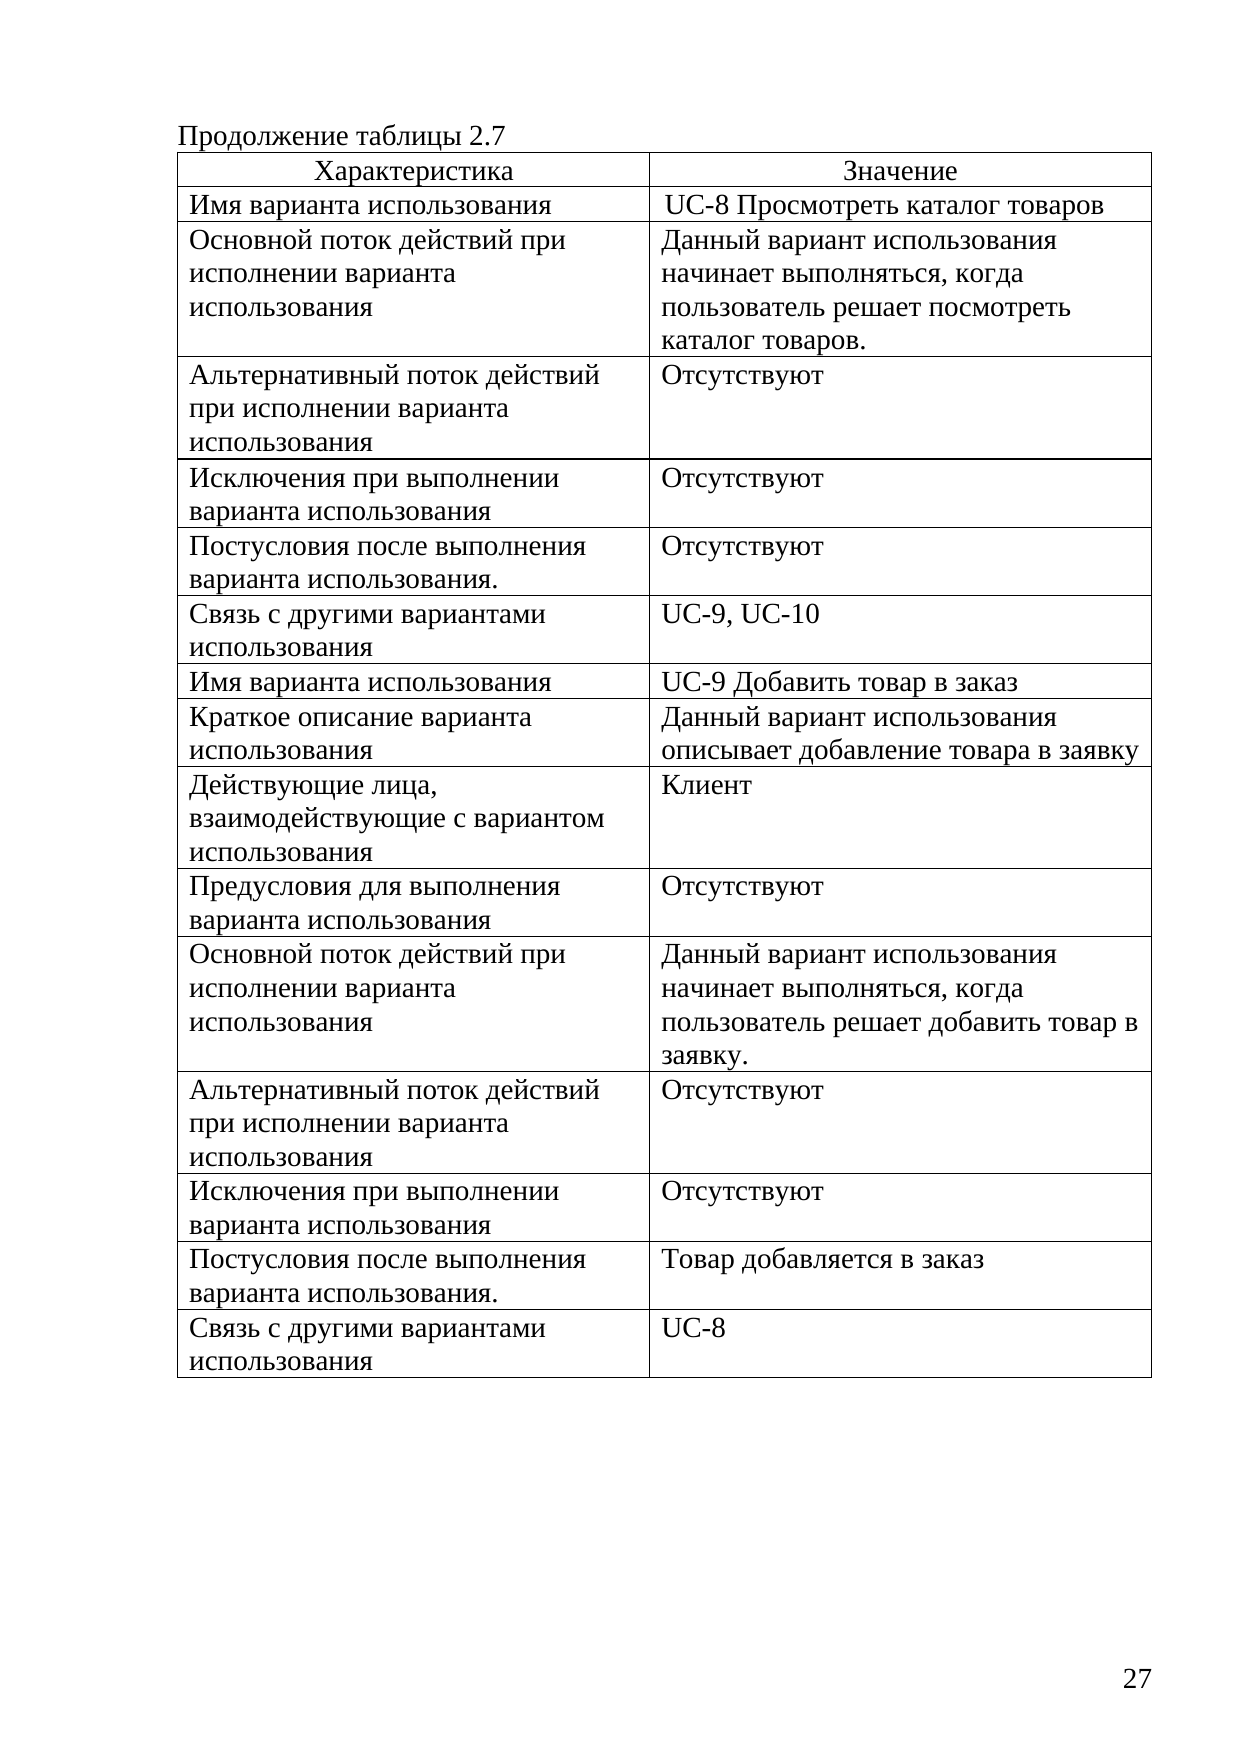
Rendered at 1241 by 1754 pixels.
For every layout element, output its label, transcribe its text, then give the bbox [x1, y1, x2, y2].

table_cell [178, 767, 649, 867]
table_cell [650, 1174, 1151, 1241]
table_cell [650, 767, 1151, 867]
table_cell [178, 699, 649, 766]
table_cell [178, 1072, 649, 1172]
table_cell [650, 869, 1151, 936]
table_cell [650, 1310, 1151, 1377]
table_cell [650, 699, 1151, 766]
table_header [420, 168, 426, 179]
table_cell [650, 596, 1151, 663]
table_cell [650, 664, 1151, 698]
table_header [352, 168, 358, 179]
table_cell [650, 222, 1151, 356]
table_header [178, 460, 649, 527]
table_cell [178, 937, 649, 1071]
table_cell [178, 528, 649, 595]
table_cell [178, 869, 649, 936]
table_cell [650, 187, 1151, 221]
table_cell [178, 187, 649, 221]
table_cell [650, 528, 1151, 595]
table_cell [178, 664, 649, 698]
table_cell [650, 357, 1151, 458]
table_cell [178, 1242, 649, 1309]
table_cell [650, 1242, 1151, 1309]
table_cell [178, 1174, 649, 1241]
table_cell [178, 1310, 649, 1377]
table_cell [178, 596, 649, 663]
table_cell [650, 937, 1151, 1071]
text Продолжение таблицы 2.7 [177, 118, 1152, 152]
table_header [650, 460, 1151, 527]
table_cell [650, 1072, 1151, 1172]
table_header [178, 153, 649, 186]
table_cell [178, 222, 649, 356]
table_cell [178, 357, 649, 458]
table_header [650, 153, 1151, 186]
